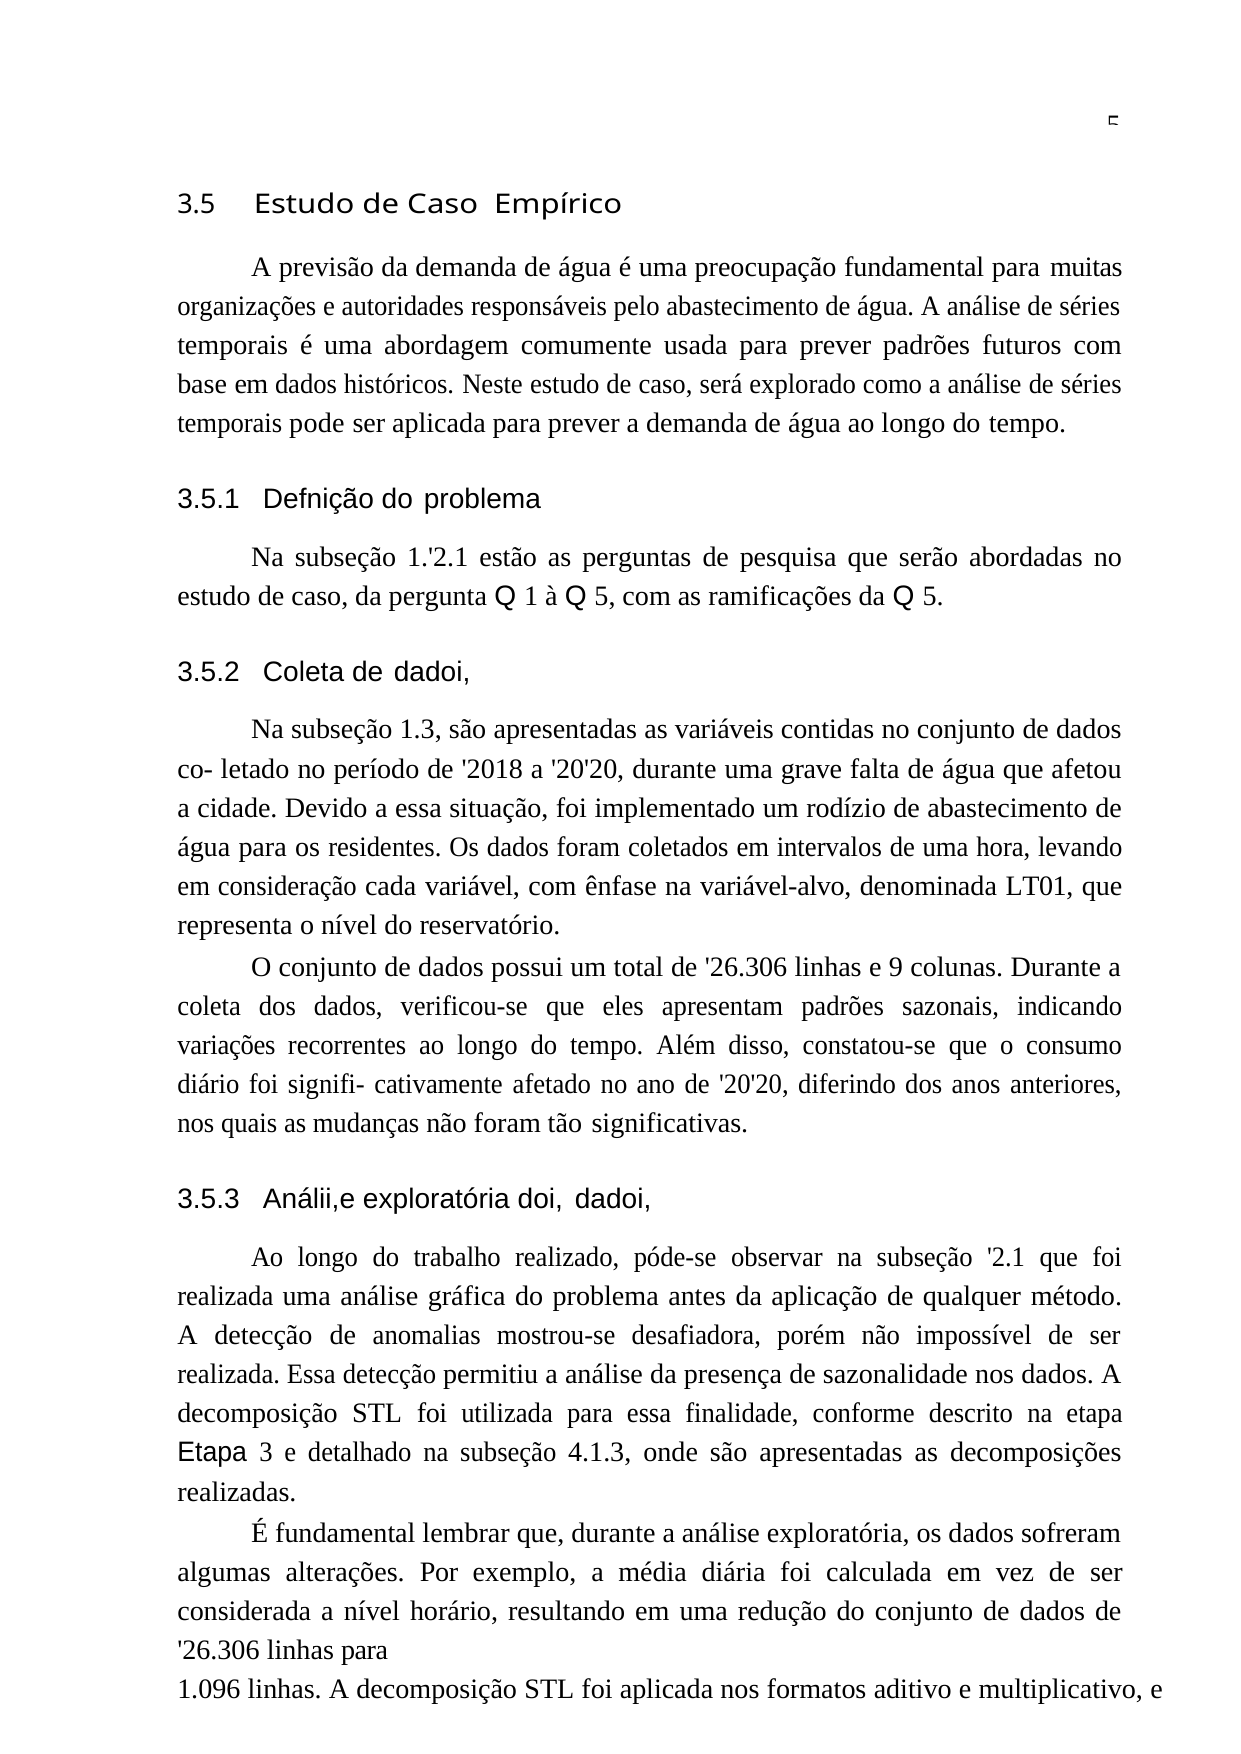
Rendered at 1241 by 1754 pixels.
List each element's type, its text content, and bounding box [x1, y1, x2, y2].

text Ao longo do trabalho realizado, póde-se observar na subseção '2.1 que foi realizada uma análise gráfica do problema antes da aplicação de qualquer método. A detecção de anomalias mostrou-se desafiadora, porém não impossível de ser realizada. Essa detecção permitiu a análise da presença de sazonalidade nos dados. A decomposição STL foi utilizada para essa finalidade, conforme descrito na etapa Etapa 3 e detalhado na subseção 4.1.3, onde são apresentadas as decomposições realizadas. [177, 1239, 1122, 1507]
text É fundamental lembrar que, durante a análise exploratória, os dados sofreram algumas alterações. Por exemplo, a média diária foi calculada em vez de ser considerada a nível horário, resultando em uma redução do conjunto de dados de '26.306 linhas para [177, 1516, 1122, 1666]
list Estudo de Caso Empírico [177, 184, 1240, 221]
text Na subseção 1.3, são apresentadas as variáveis contidas no conjunto de dados co- letado no período de '2018 a '20'20, durante uma grave falta de água que afetou a cidade. Devido a essa situação, foi implementado um rodízio de abastecimento de água para os residentes. Os dados foram coletados em intervalos de uma hora, levando em consideração cada variável, com ênfase na variável-alvo, denominada LT01, que representa o nível do reservatório. [177, 712, 1122, 941]
list Defnição do problema [177, 482, 1240, 515]
list Coleta de dadoi, [177, 655, 1240, 687]
text 1.096 linhas. A decomposição STL foi aplicada nos formatos aditivo e multiplicativo, e [177, 1672, 1240, 1705]
list Análii,e exploratória doi, dadoi, [177, 1182, 1240, 1214]
text O conjunto de dados possui um total de '26.306 linhas e 9 colunas. Durante a coleta dos dados, verificou-se que eles apresentam padrões sazonais, indicando variações recorrentes ao longo do tempo. Além disso, constatou-se que o consumo diário foi signifi- cativamente afetado no ano de '20'20, diferindo dos anos anteriores, nos quais as mudanças não foram tão significativas. [177, 949, 1122, 1139]
text A previsão da demanda de água é uma preocupação fundamental para muitas organizações e autoridades responsáveis pelo abastecimento de água. A análise de séries temporais é uma abordagem comumente usada para prever padrões futuros com base em dados históricos. Neste estudo de caso, será explorado como a análise de séries temporais pode ser aplicada para prever a demanda de água ao longo do tempo. [177, 250, 1122, 439]
text Na subseção 1.'2.1 estão as perguntas de pesquisa que serão abordadas no estudo de caso, da pergunta Q 1 à Q 5, com as ramificações da Q 5. [177, 540, 1122, 612]
